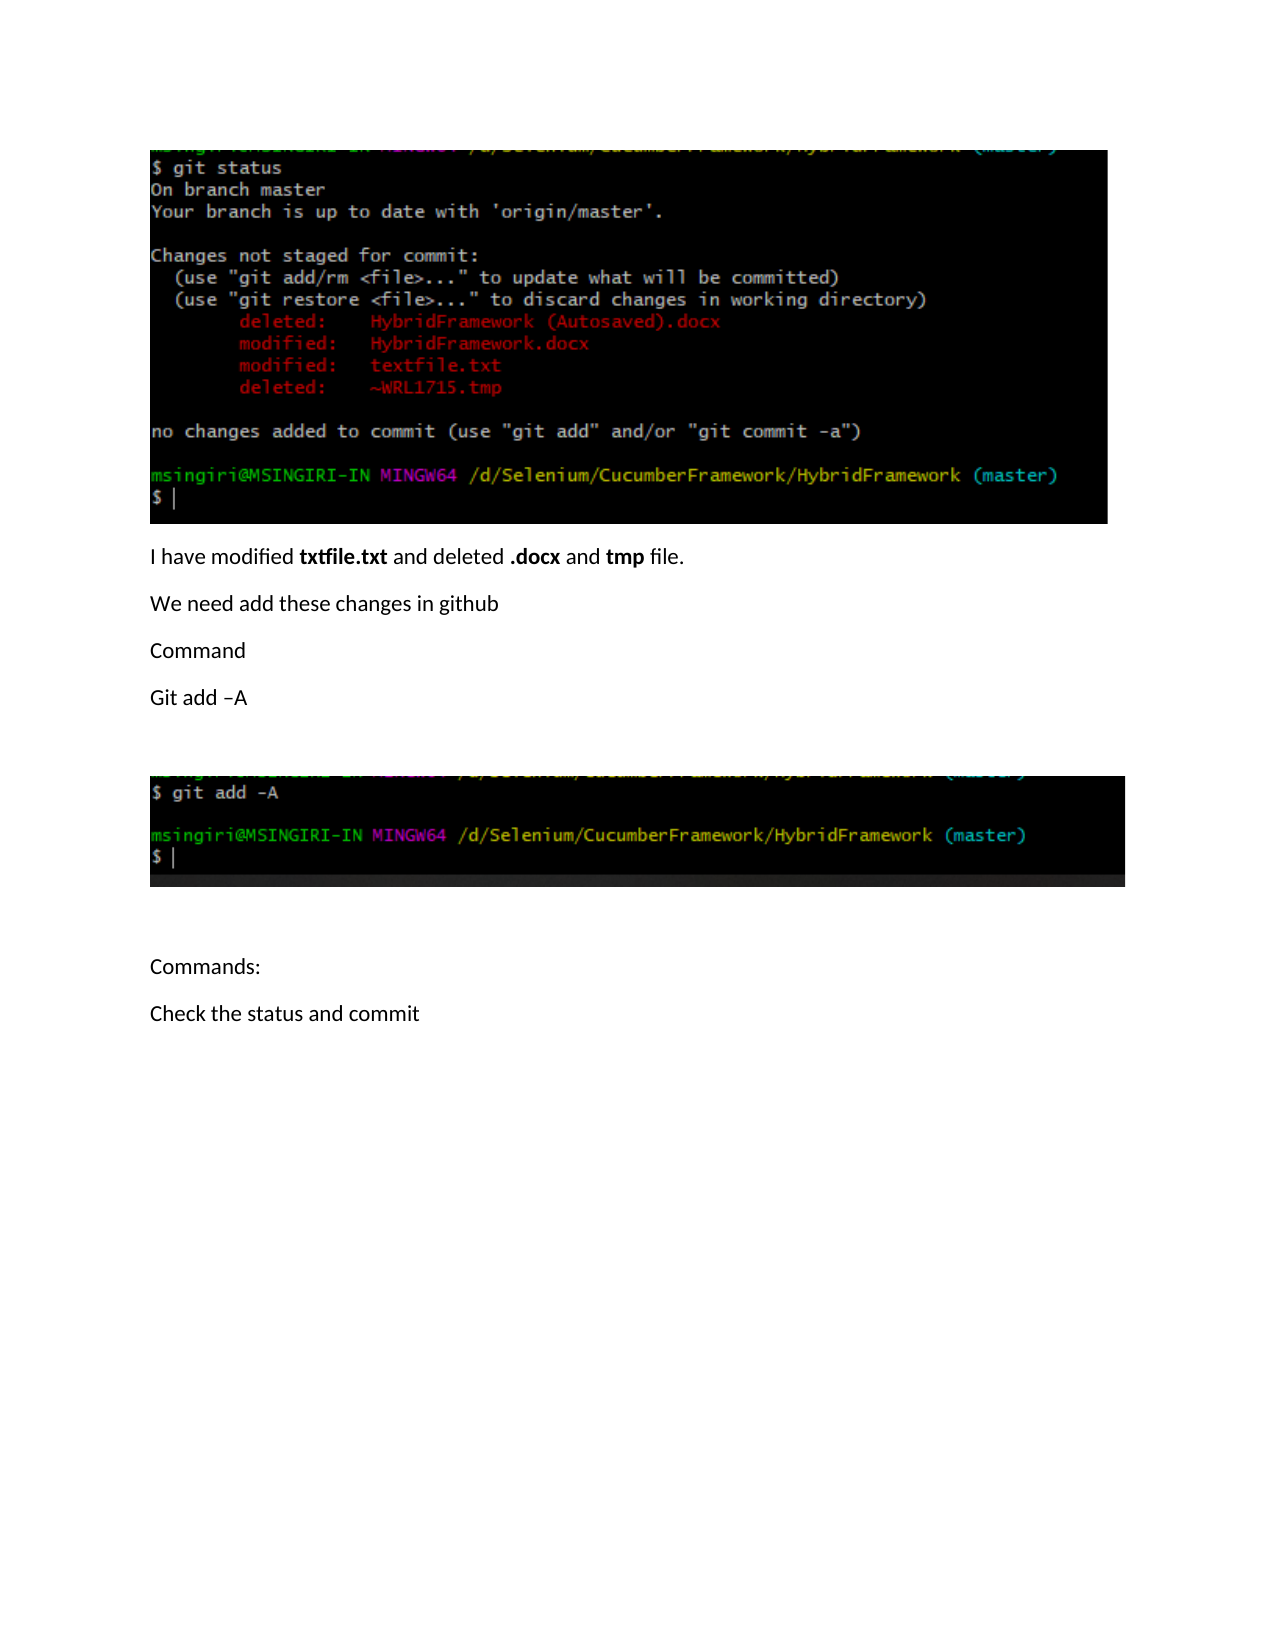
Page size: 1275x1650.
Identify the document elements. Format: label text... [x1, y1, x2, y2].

text We need add these changes in github [150, 589, 1125, 617]
text Command [150, 636, 1125, 664]
picture [150, 150, 1108, 524]
picture [150, 776, 1125, 887]
text Check the status and commit [150, 999, 1125, 1027]
text Commands: [150, 952, 1125, 980]
text I have modified txtfile.txt and deleted .docx and tmp file. [150, 542, 1125, 570]
text Git add –A [150, 683, 1125, 711]
